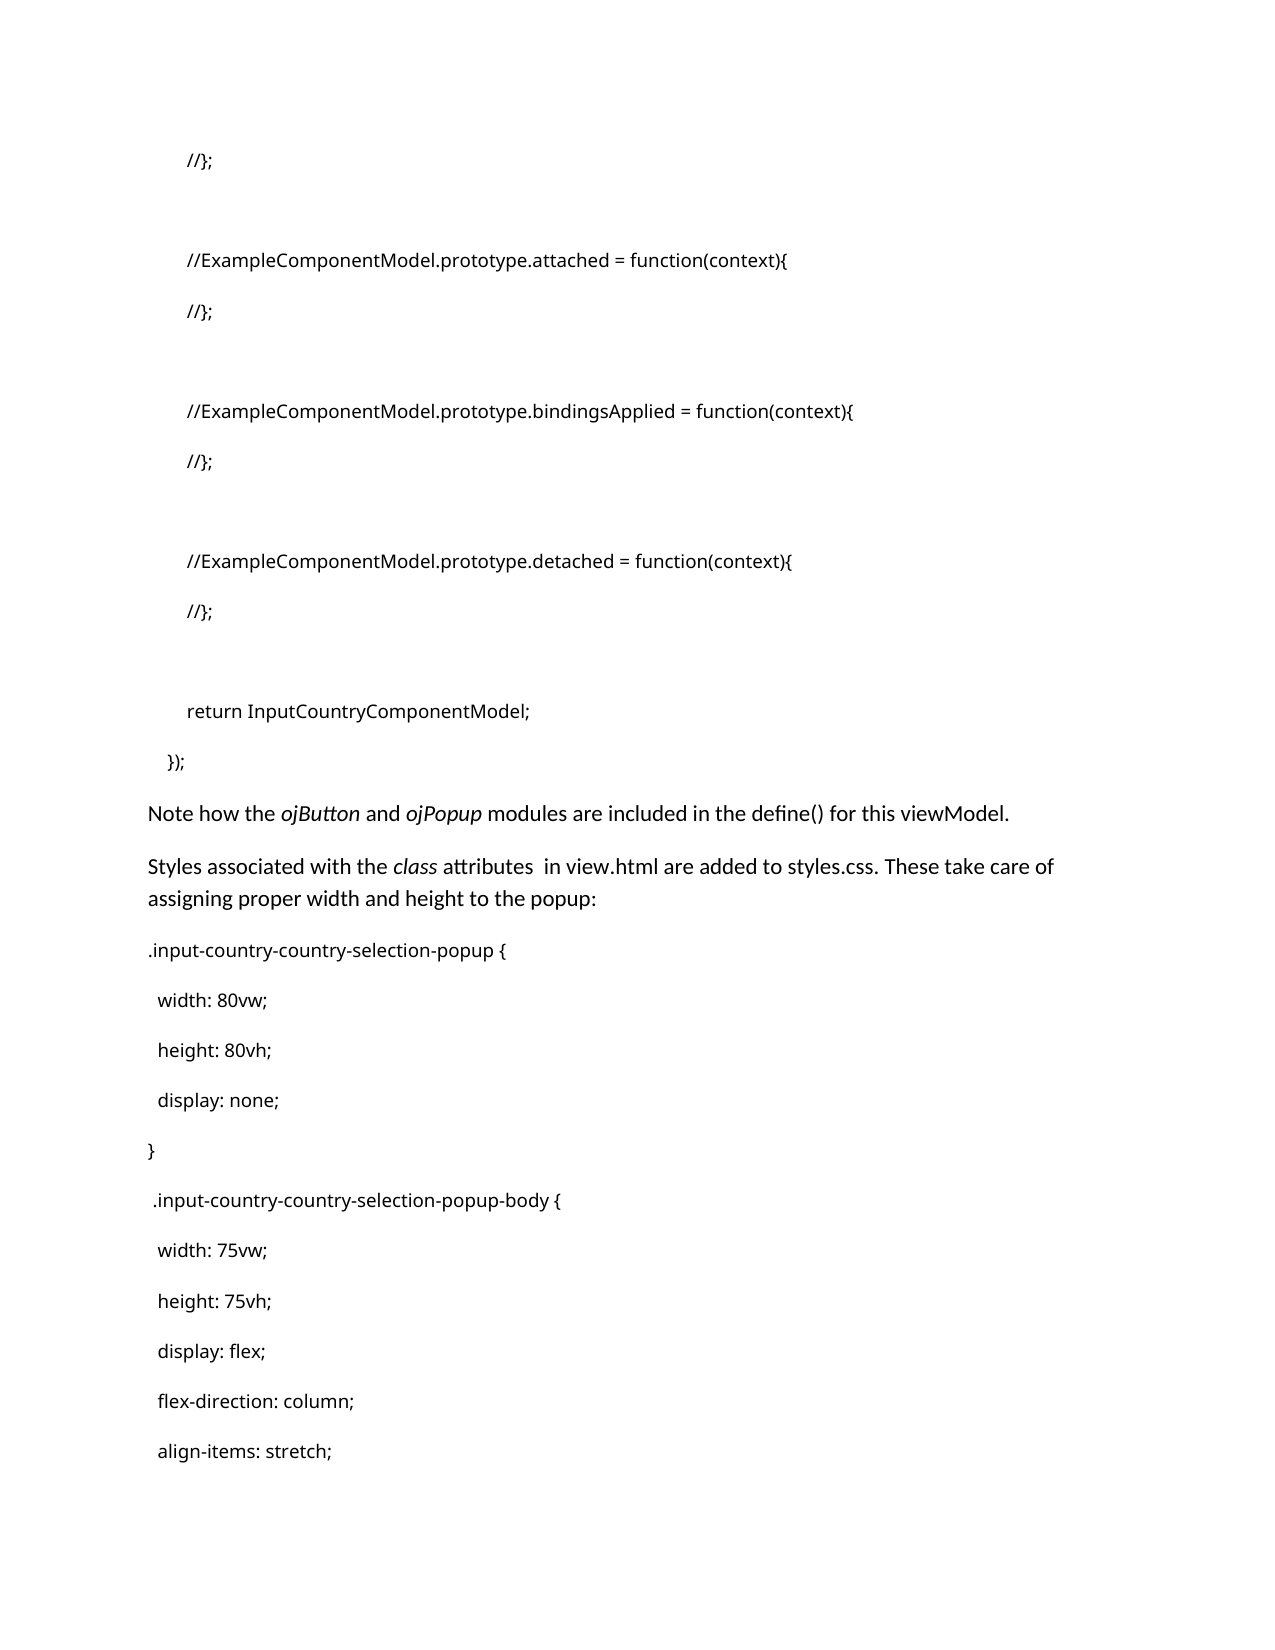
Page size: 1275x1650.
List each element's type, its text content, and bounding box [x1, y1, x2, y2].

text return InputCountryComponentModel; [148, 699, 1127, 724]
text Note how the ojButton and ojPopup modules are included in the define() for this viewModel. [148, 799, 1127, 827]
text align-items: stretch; [148, 1438, 1127, 1464]
text height: 75vh; [148, 1288, 1127, 1313]
text flex-direction: column; [148, 1388, 1127, 1414]
text //ExampleComponentModel.prototype.attached = function(context){ [148, 248, 1127, 273]
text //}; [148, 298, 1127, 323]
text //}; [148, 448, 1127, 474]
text //ExampleComponentModel.prototype.bindingsApplied = function(context){ [148, 398, 1127, 424]
text width: 80vw; [148, 987, 1127, 1013]
text .input-country-country-selection-popup-body { [148, 1188, 1127, 1213]
text //}; [148, 598, 1127, 624]
text display: none; [148, 1087, 1127, 1113]
text .input-country-country-selection-popup { [148, 937, 1127, 963]
text width: 75vw; [148, 1238, 1127, 1263]
text Styles associated with the class attributes in view.html are added to styles.css. These take care of assigning proper width and height to the popup: [148, 852, 1127, 912]
text display: flex; [148, 1338, 1127, 1363]
text //ExampleComponentModel.prototype.detached = function(context){ [148, 548, 1127, 574]
text //}; [148, 148, 1127, 173]
text } [148, 1138, 1127, 1163]
text height: 80vh; [148, 1037, 1127, 1063]
text }); [148, 749, 1127, 774]
